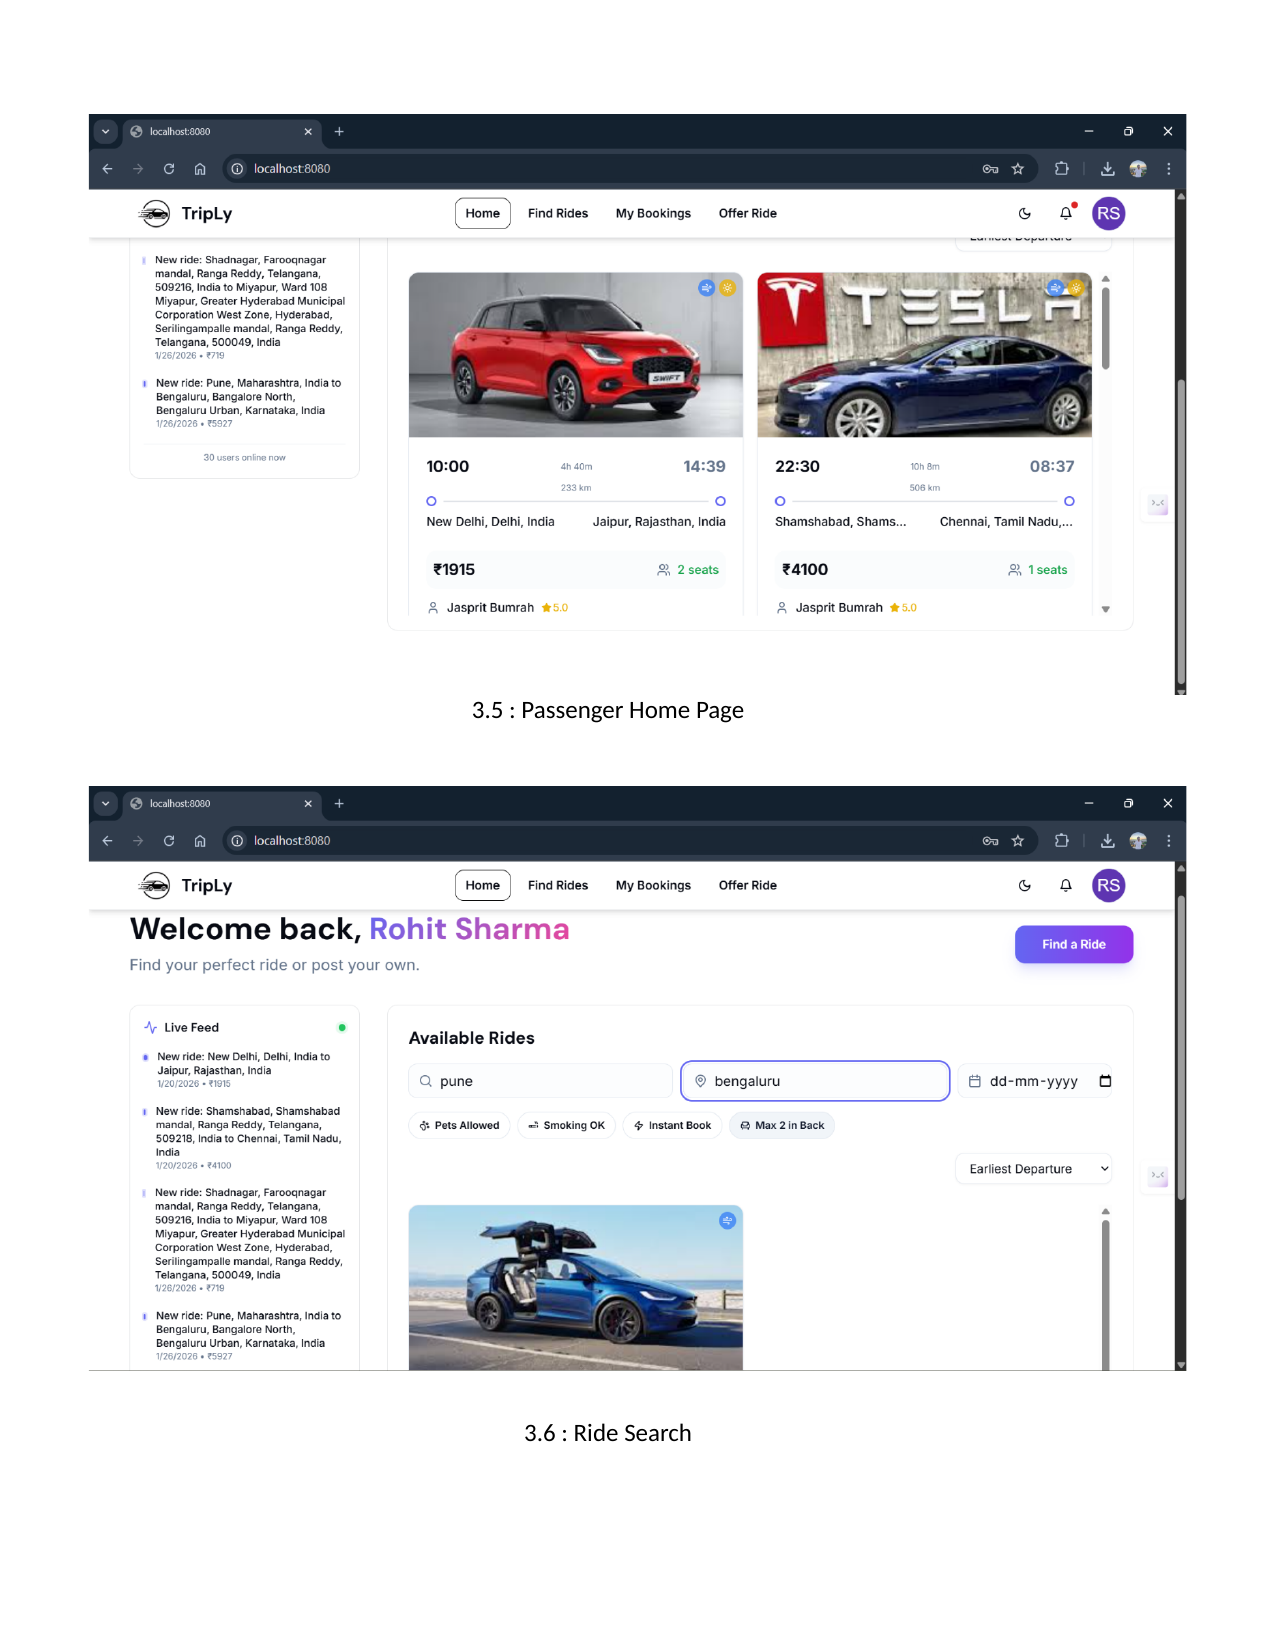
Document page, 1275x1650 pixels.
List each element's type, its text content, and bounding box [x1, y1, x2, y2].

text 3.6 : Ride Search [59, 1417, 1157, 1448]
picture [88, 786, 1187, 1371]
text 3.5 : Passenger Home Page [59, 694, 1157, 724]
picture [88, 114, 1187, 695]
